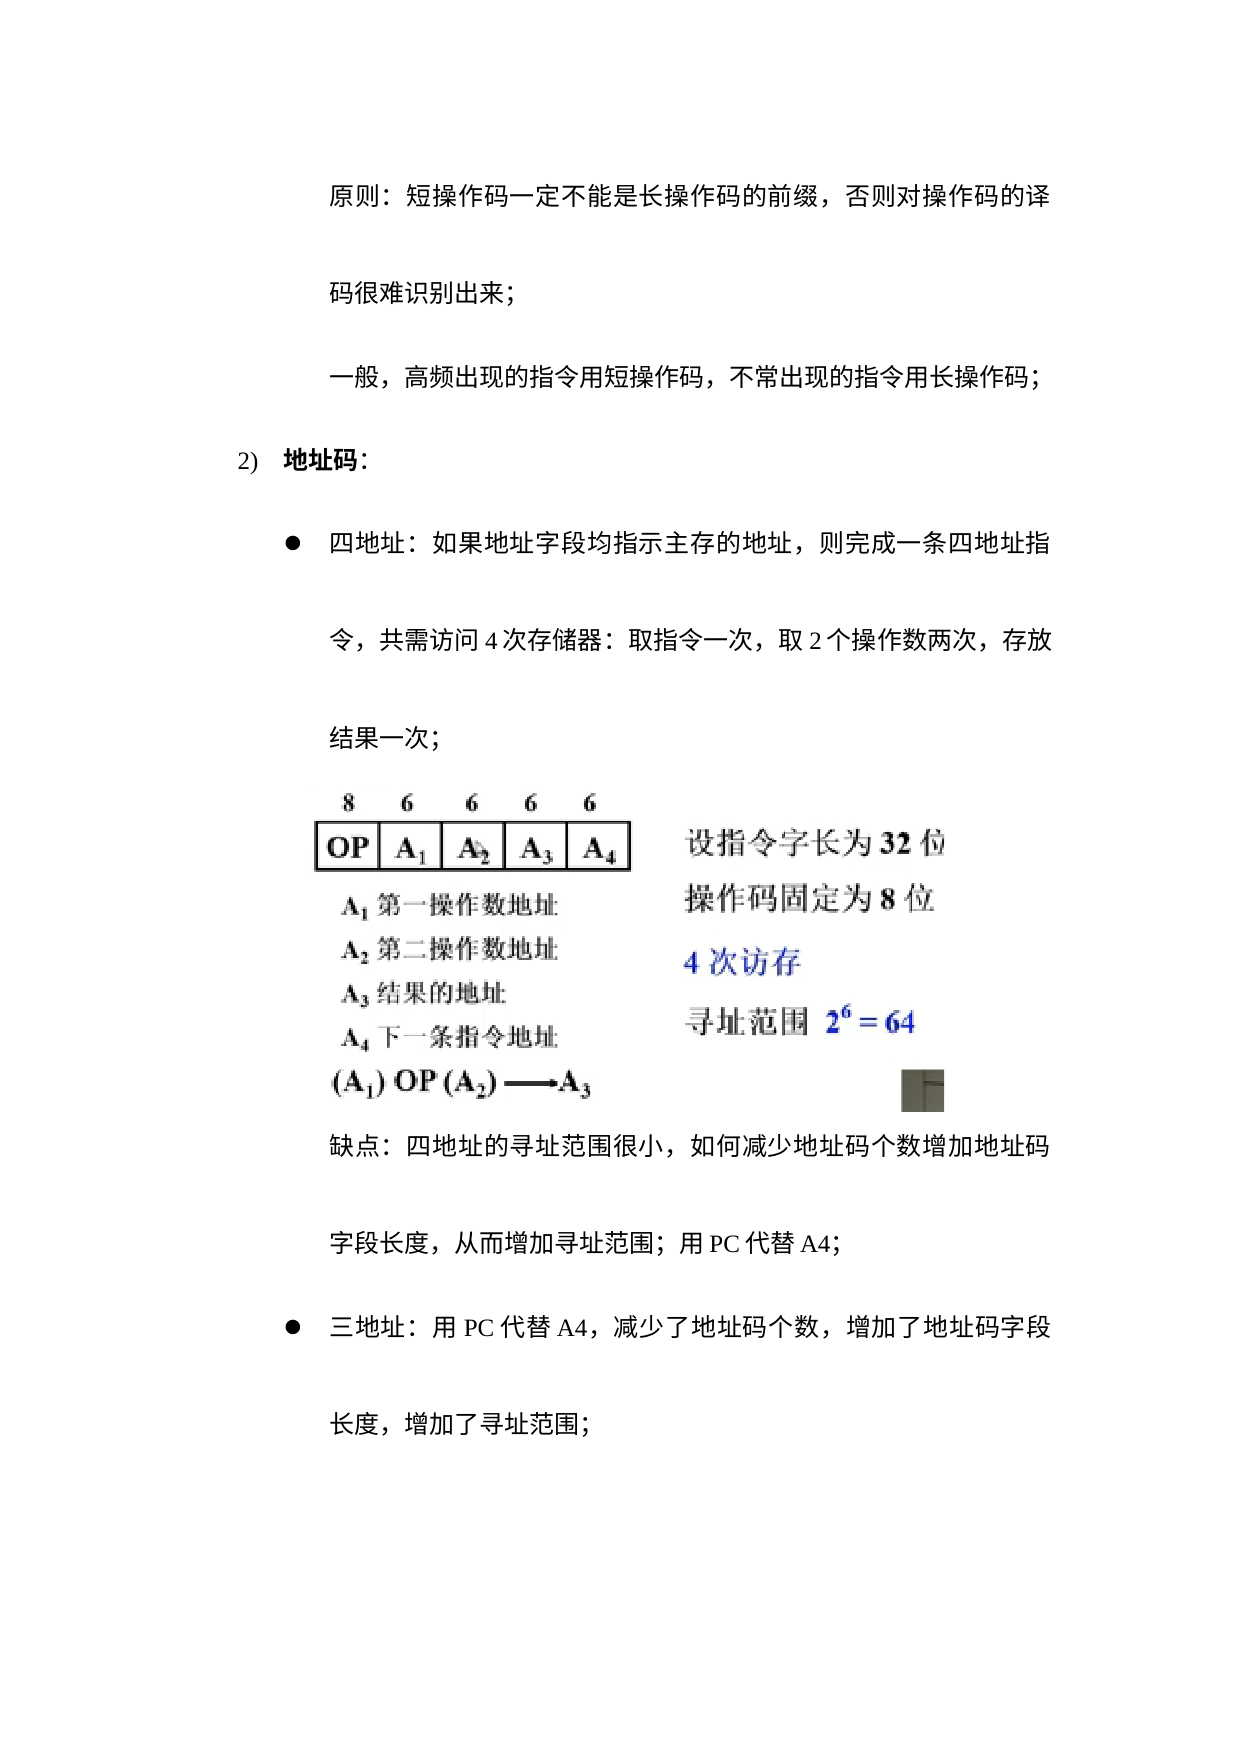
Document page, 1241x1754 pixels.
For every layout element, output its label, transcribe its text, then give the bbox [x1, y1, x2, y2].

list 地址码： [237, 426, 1053, 491]
list 四地址：如果地址字段均指示主存的地址，则完成一条四地址指令，共需访问4次存储器：取指令一次，取2个操作数两次，存放结果一次； [283, 509, 1053, 769]
list 一般，高频出现的指令用短操作码，不常出现的指令用长操作码； [329, 343, 1053, 408]
list 缺点：四地址的寻址范围很小，如何减少地址码个数增加地址码字段长度，从而增加寻址范围；用PC代替A4； [329, 1112, 1053, 1274]
picture [296, 787, 945, 1112]
list 原则：短操作码一定不能是长操作码的前缀，否则对操作码的译码很难识别出来； [329, 162, 1053, 324]
list 三地址：用PC代替A4，减少了地址码个数，增加了地址码字段长度，增加了寻址范围； [283, 1293, 1053, 1455]
